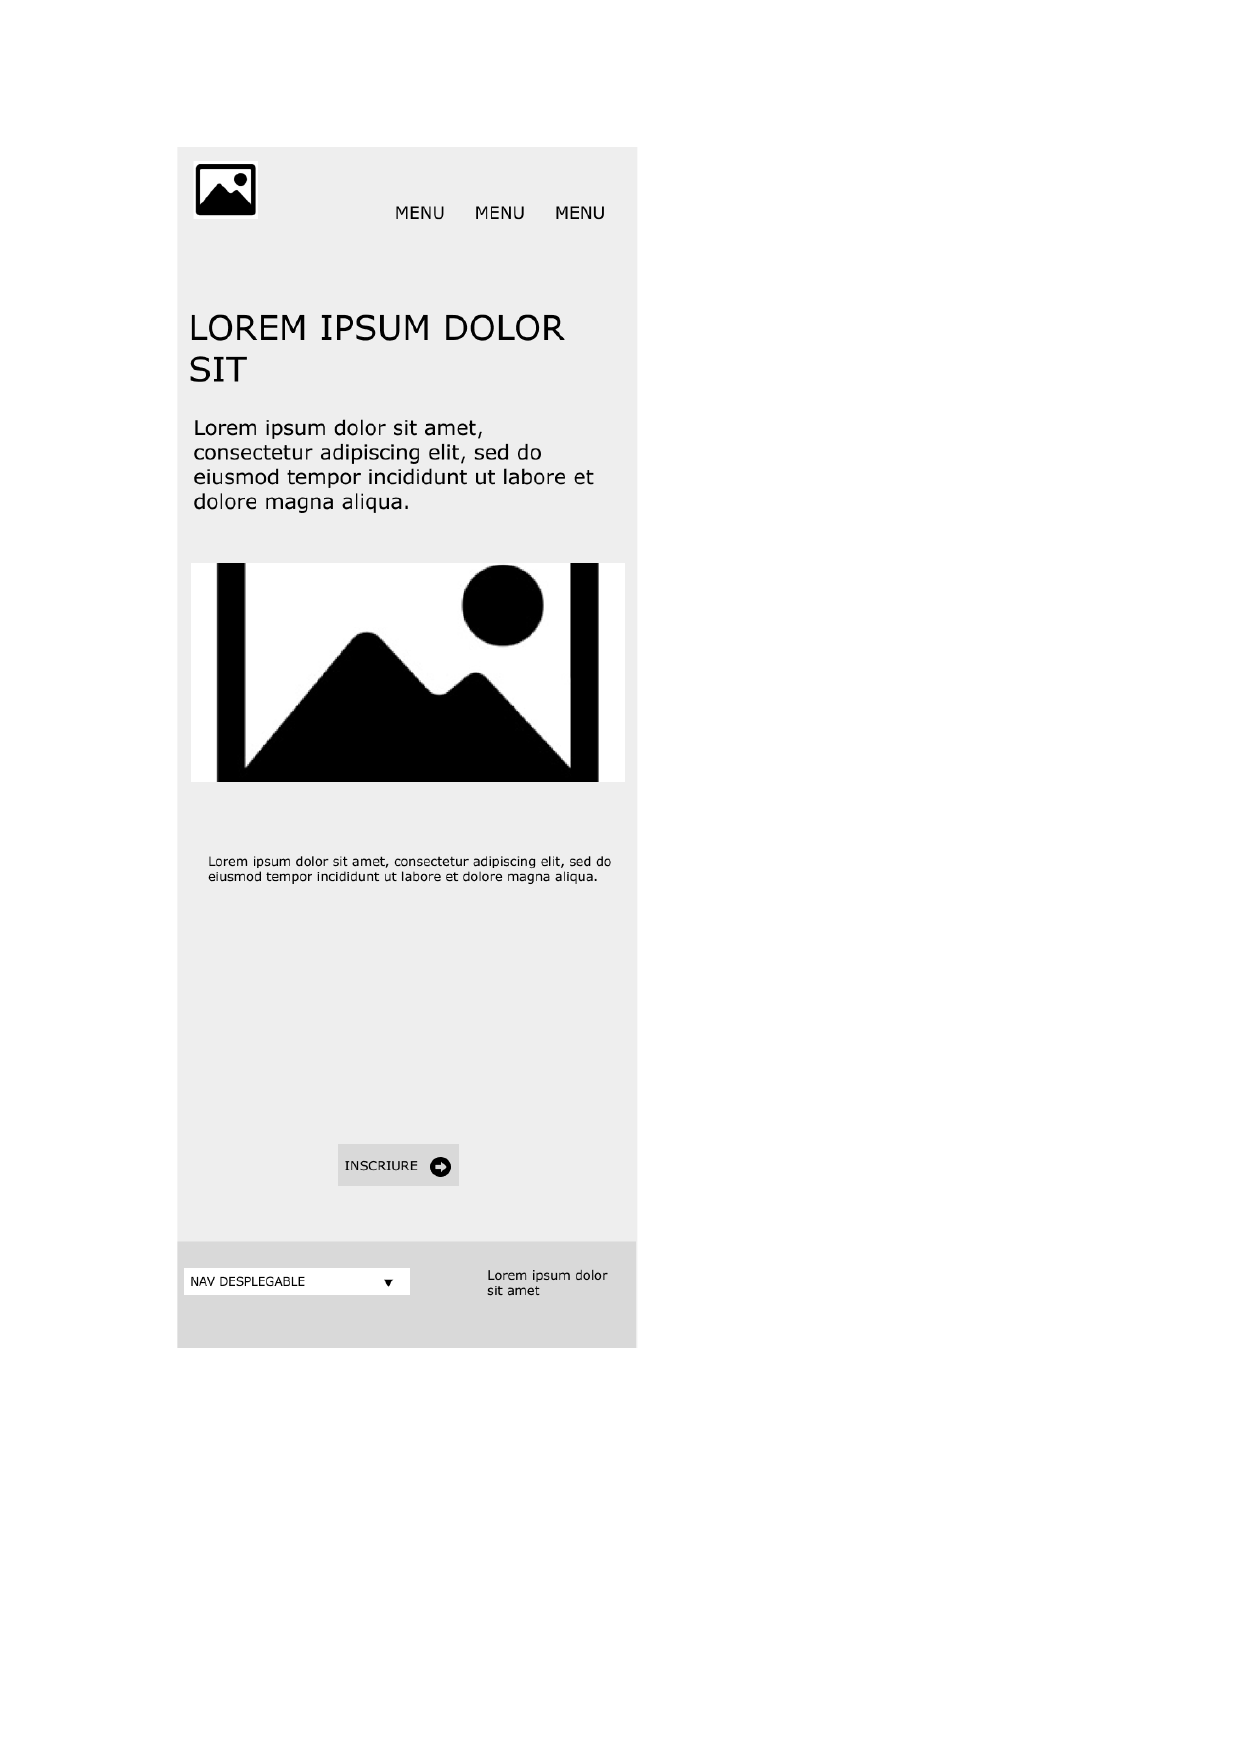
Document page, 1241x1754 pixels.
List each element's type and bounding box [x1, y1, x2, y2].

picture [177, 147, 638, 1348]
